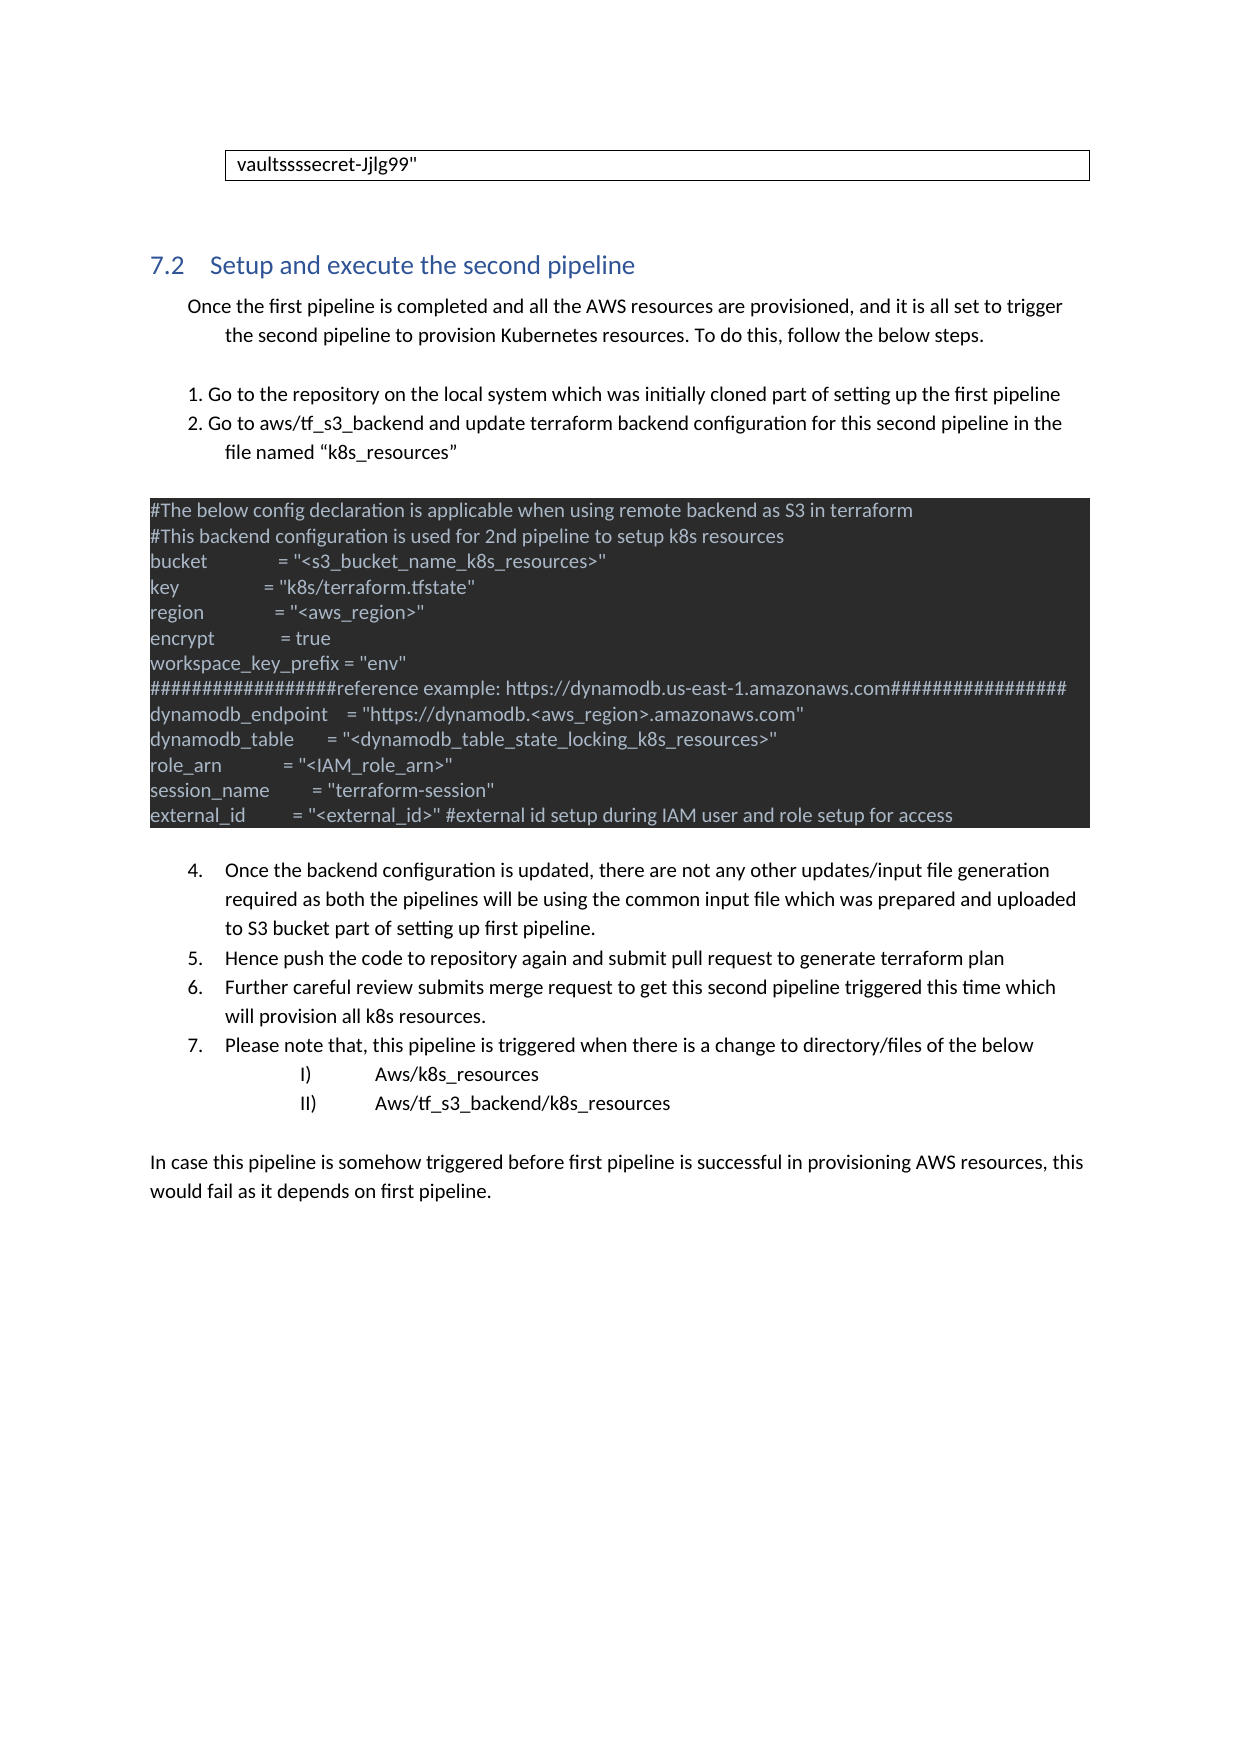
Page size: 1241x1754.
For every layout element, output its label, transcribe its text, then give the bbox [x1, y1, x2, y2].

list Please note that, this pipeline is triggered when there is a change to directory/files of the below [187, 1032, 1090, 1058]
text Once the first pipeline is completed and all the AWS resources are provisioned, and it is all set to trigger the second pipeline to provision Kubernetes resources. To do this, follow the below steps. [187, 293, 1090, 348]
list Further careful review submits merge request to get this second pipeline triggered this time which will provision all k8s resources. [187, 974, 1090, 1028]
list Hence push the code to repository again and submit pull request to generate terraform plan [187, 945, 1090, 970]
text In case this pipeline is somehow triggered before first pipeline is successful in provisioning AWS resources, this would fail as it depends on first pipeline. [150, 1149, 1090, 1203]
text 1. Go to the repository on the local system which was initially cloned part of setting up the first pipeline [187, 381, 1090, 406]
list Aws/k8s_resources [300, 1061, 1090, 1087]
list Once the backend configuration is updated, there are not any other updates/input file generation required as both the pipelines will be using the common input file which was prepared and uploaded to S3 bucket part of setting up first pipeline. [187, 857, 1090, 941]
subtitle Setup and execute the second pipeline [150, 248, 1090, 281]
text 2. Go to aws/tf_s3_backend and update terraform backend configuration for this second pipeline in the file named “k8s_resources” [187, 410, 1090, 465]
list Aws/tf_s3_backend/k8s_resources [300, 1091, 1090, 1116]
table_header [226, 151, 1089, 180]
text #The below config declaration is applicable when using remote backend as S3 in terraform #This backend configuration is used for 2nd pipeline to setup k8s resources bucket = "<s3_bucket_name_k8s_resources>" key = "k8s/terraform.tfstate" region = "<aws_region>" encrypt = true workspace_key_prefix = "env" ##################reference example: https://dynamodb.us-east-1.amazonaws.com################# dynamodb_endpoint = "https://dynamodb.<aws_region>.amazonaws.com" dynamodb_table = "<dynamodb_table_state_locking_k8s_resources>" role_arn = "<IAM_role_arn>" session_name = "terraform-session" external_id = "<external_id>" #external id setup during IAM user and role setup for access [150, 498, 1090, 828]
